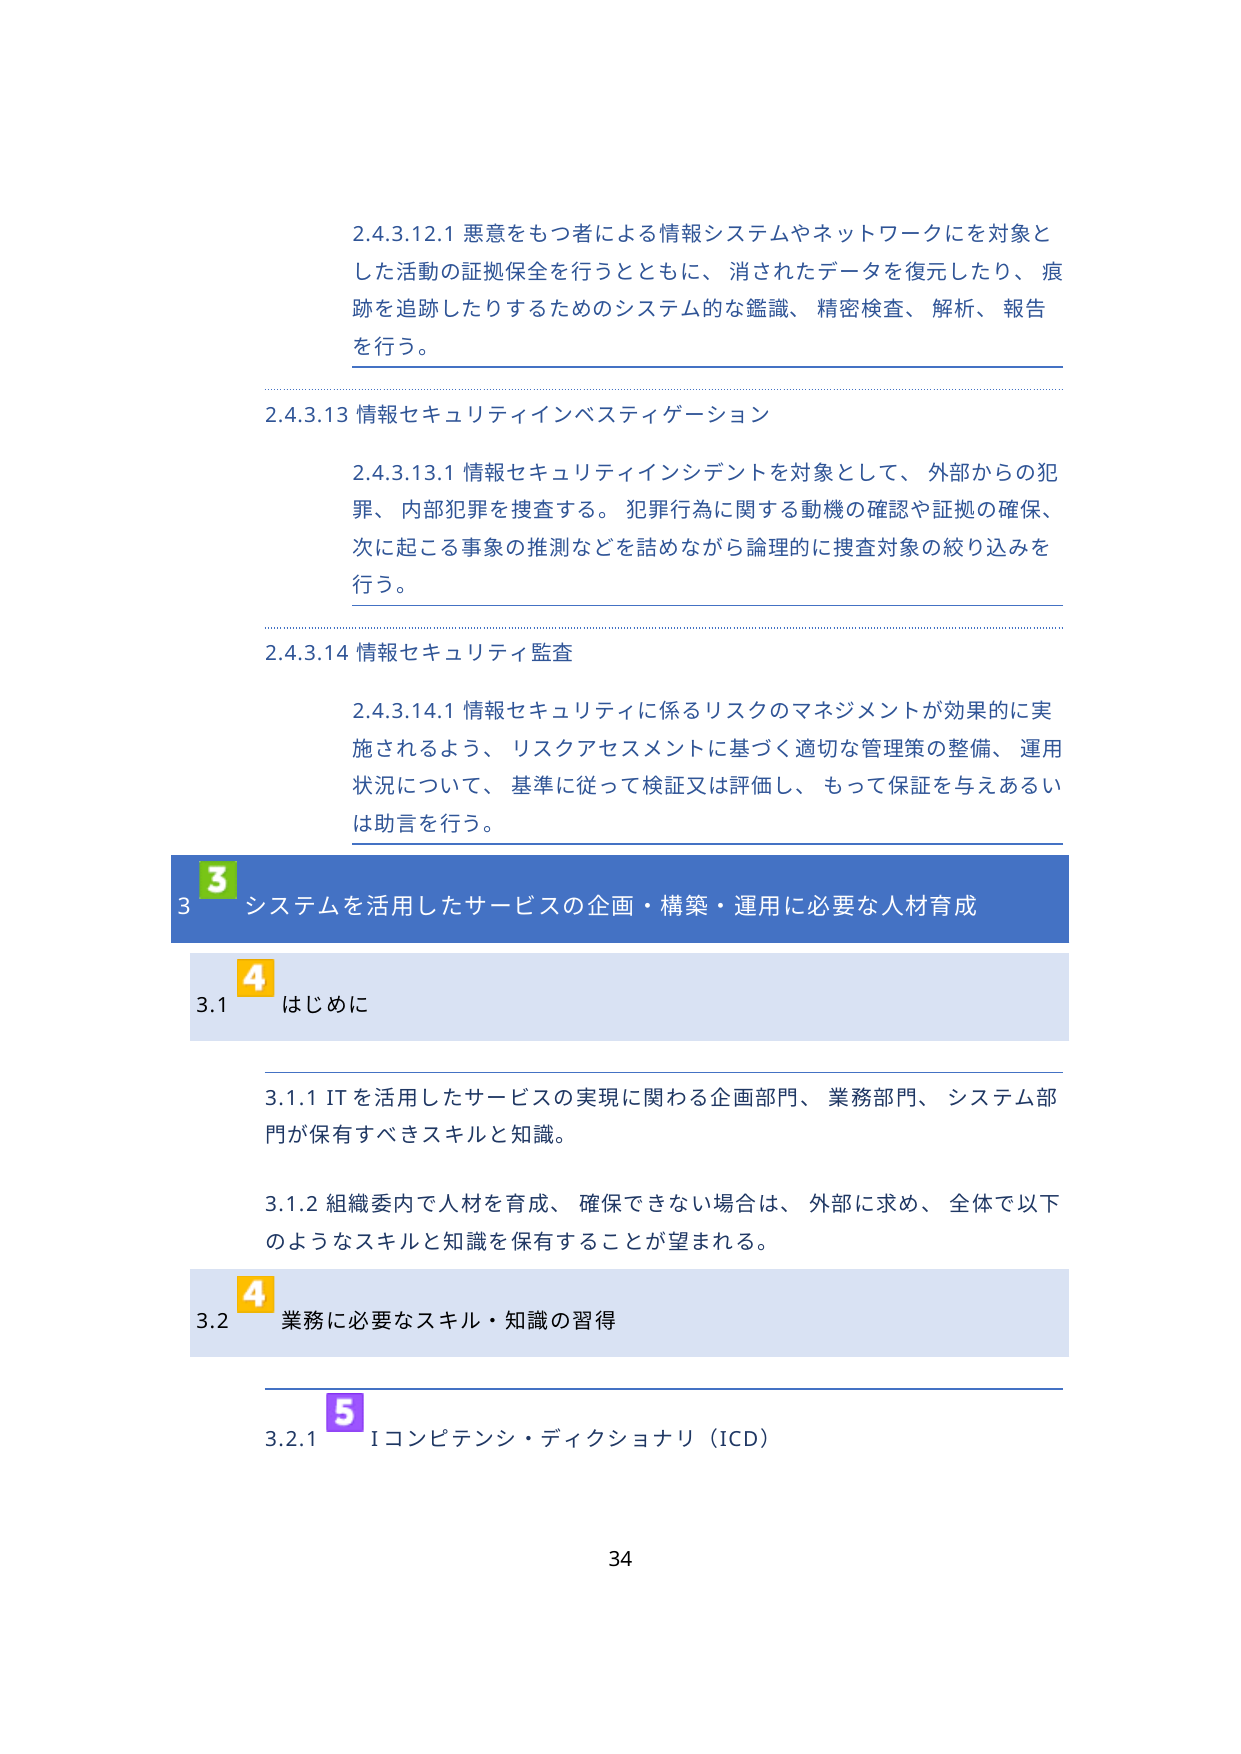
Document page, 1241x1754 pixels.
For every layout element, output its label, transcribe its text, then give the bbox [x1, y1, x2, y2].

text 情報セキュリティ監査 [265, 627, 1063, 670]
text 悪意をもつ者による情報システムやネットワークにを対象とした活動の証拠保全を行うとともに、 消されたデータを復元したり、 痕跡を追跡したりするためのシステム的な鑑識、 精密検査、 解析、 報告を行う。 [352, 214, 1063, 366]
text iコンピテンシ・ディクショナリ（iCD） [265, 1390, 1063, 1469]
text 情報セキュリティに係るリスクのマネジメントが効果的に実施されるよう、 リスクアセスメントに基づく適切な管理策の整備、 運用状況について、 基準に従って検証又は評価し、 もって保証を与えあるいは助言を行う。 [352, 691, 1063, 843]
text ITを活用したサービスの実現に関わる企画部門、 業務部門、 システム部門が保有すべきスキルと知識。 [265, 1073, 1063, 1153]
picture [326, 1393, 364, 1432]
text はじめに [196, 959, 1063, 1034]
text システムを活用したサービスの企画・構築・運用に必要な人材育成 [177, 861, 1063, 936]
text 業務に必要なスキル・知識の習得 [196, 1276, 1063, 1351]
text 情報セキュリティインシデントを対象として、 外部からの犯罪、 内部犯罪を捜査する。 犯罪行為に関する動機の確認や証拠の確保、 次に起こる事象の推測などを詰めながら論理的に捜査対象の絞り込みを行う。 [352, 453, 1063, 605]
text 情報セキュリティインベスティゲーション [265, 388, 1063, 432]
picture [237, 1276, 275, 1313]
text 組織委内で人材を育成、 確保できない場合は、 外部に求め、 全体で以下のようなスキルと知識を保有することが望まれる。 [265, 1178, 1063, 1259]
picture [237, 959, 275, 997]
picture [199, 861, 237, 899]
